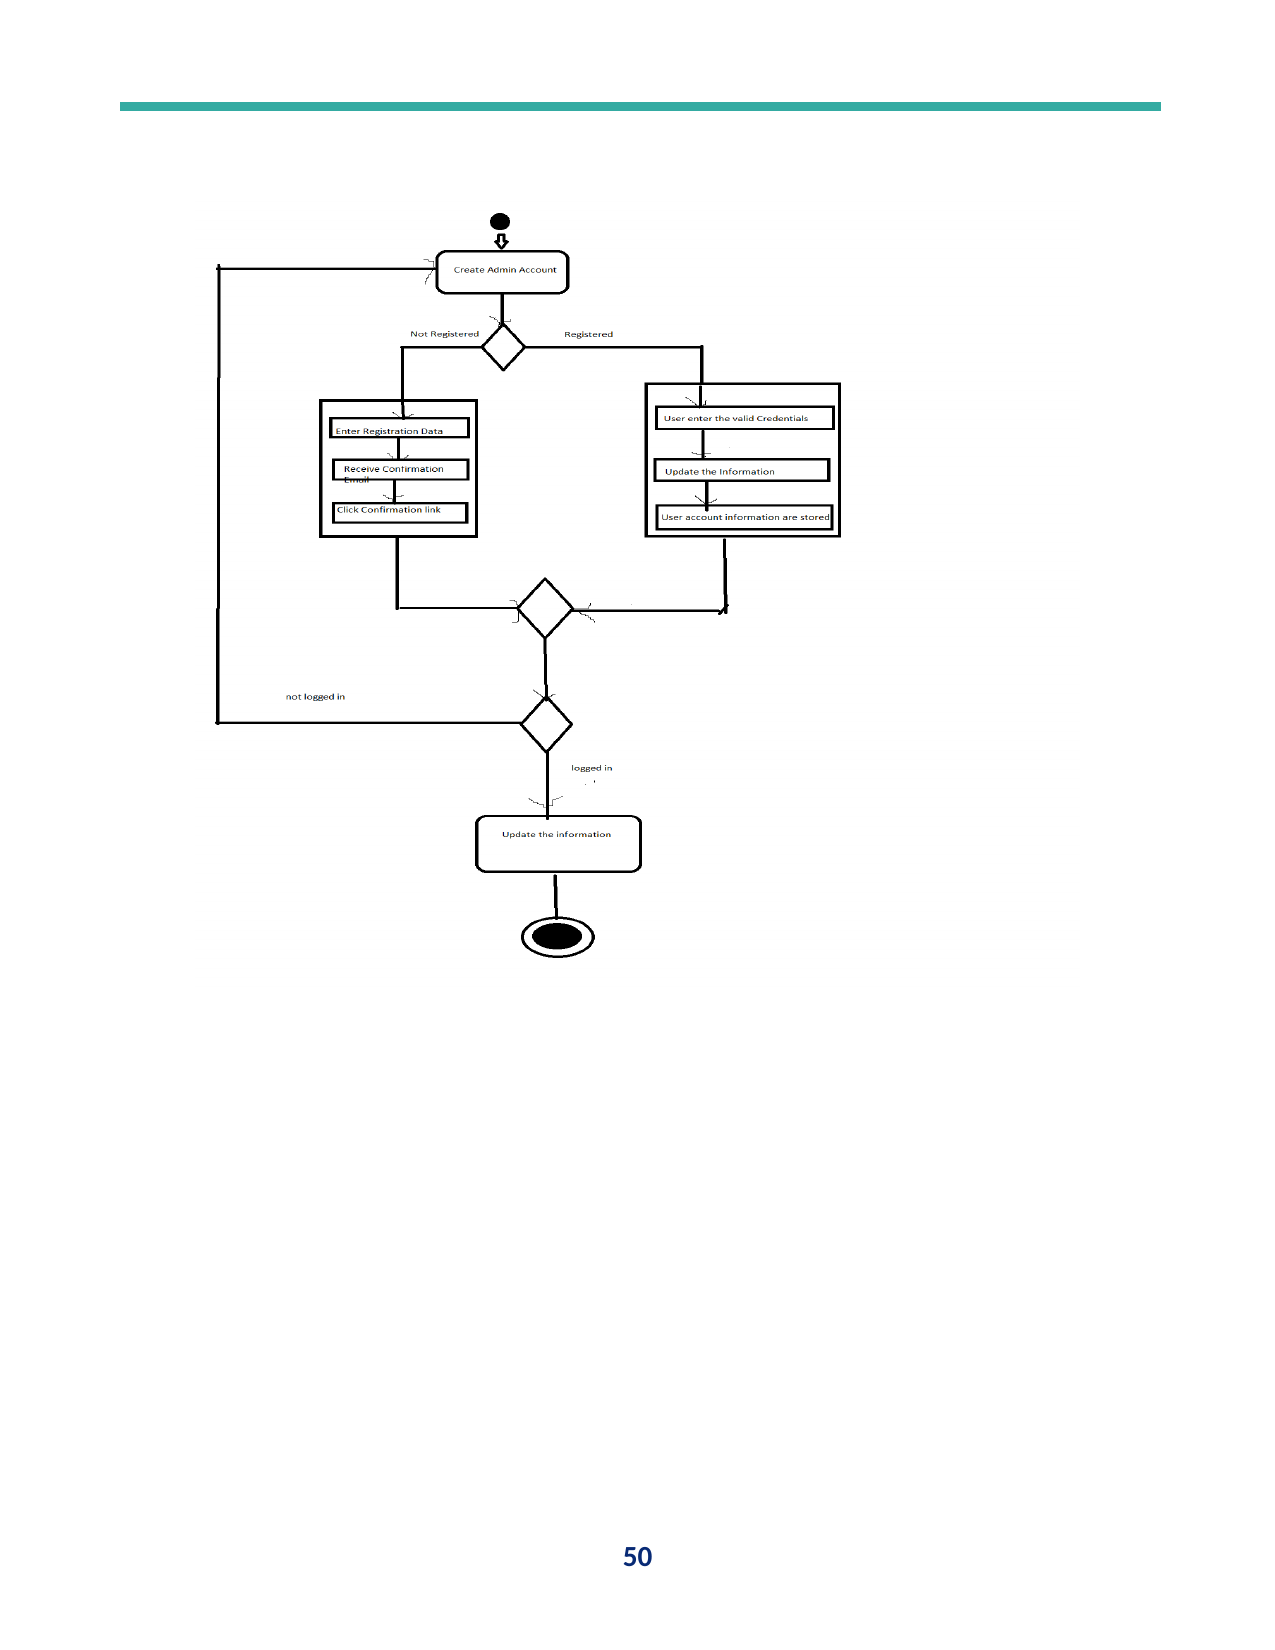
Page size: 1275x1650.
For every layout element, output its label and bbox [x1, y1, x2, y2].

picture [195, 192, 1081, 987]
